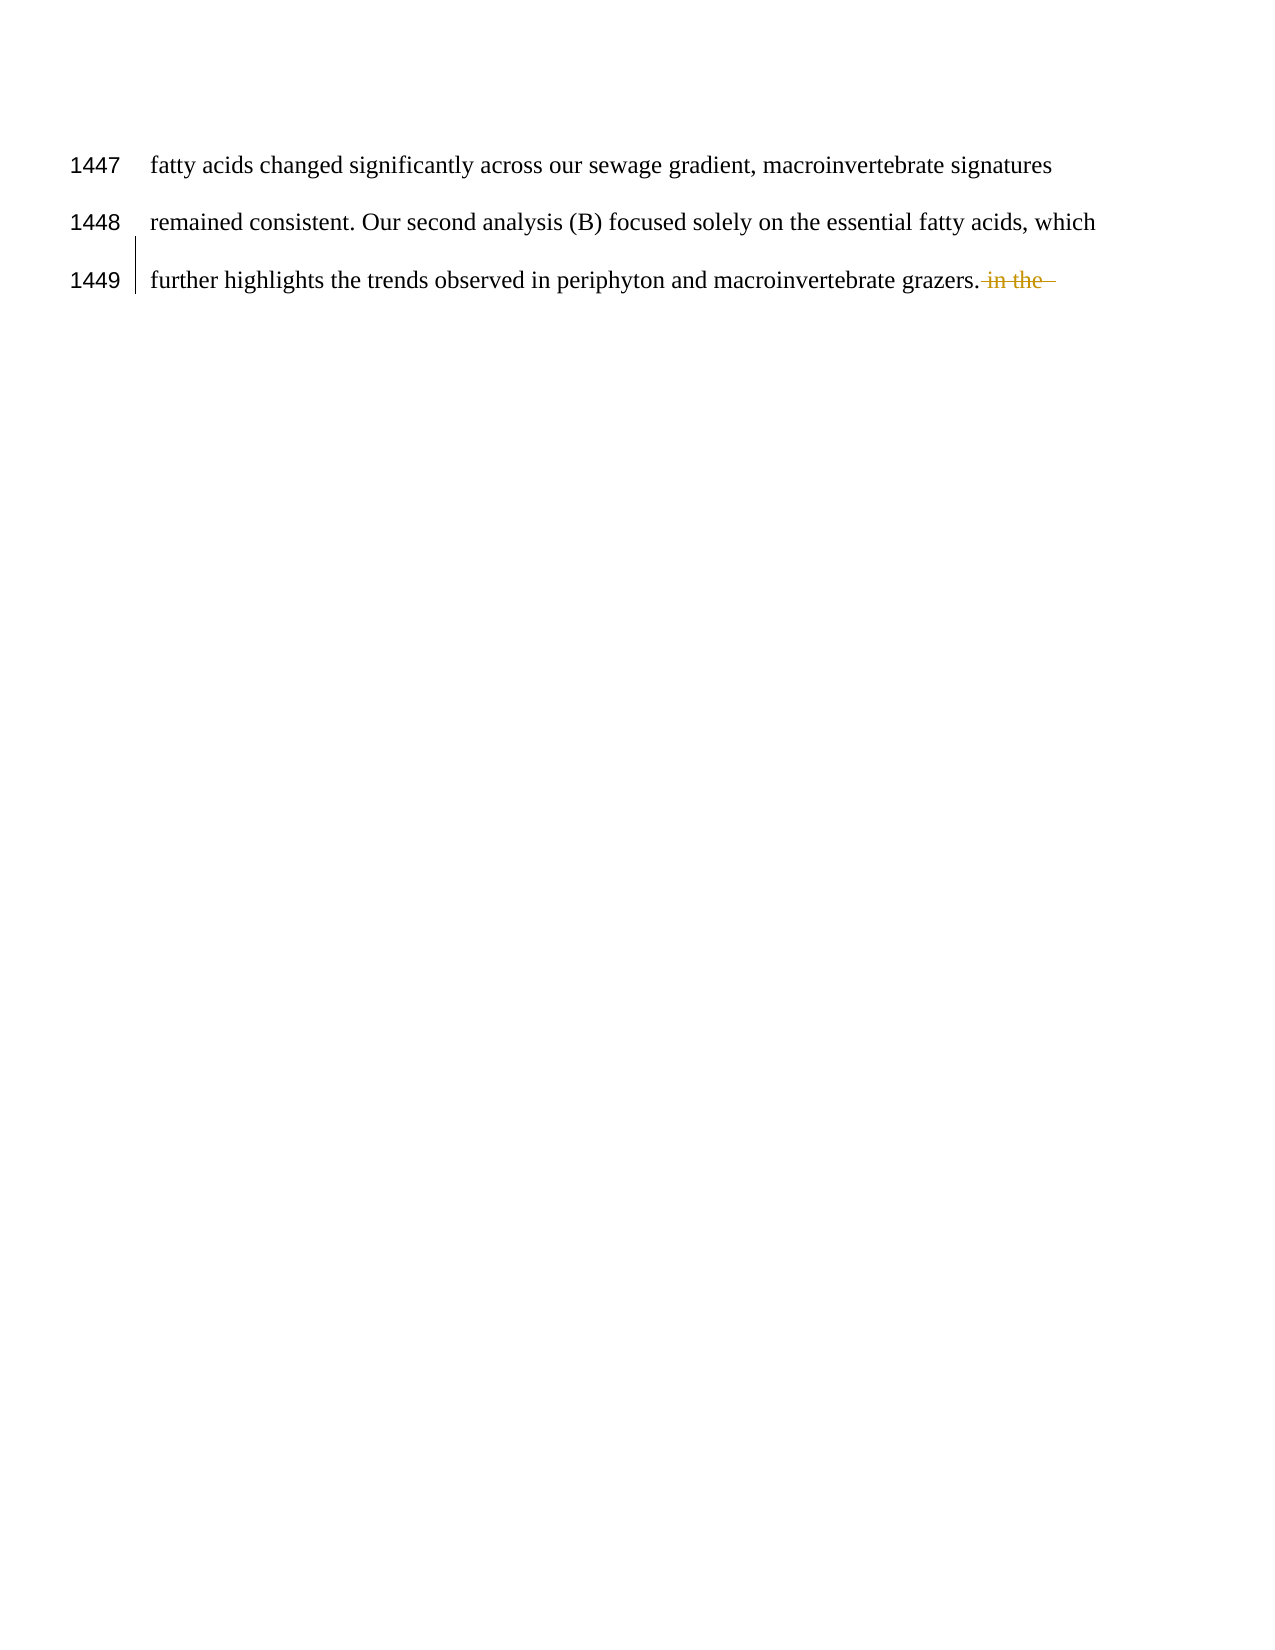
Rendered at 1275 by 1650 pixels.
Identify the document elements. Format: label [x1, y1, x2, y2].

text [150, 150, 1125, 294]
